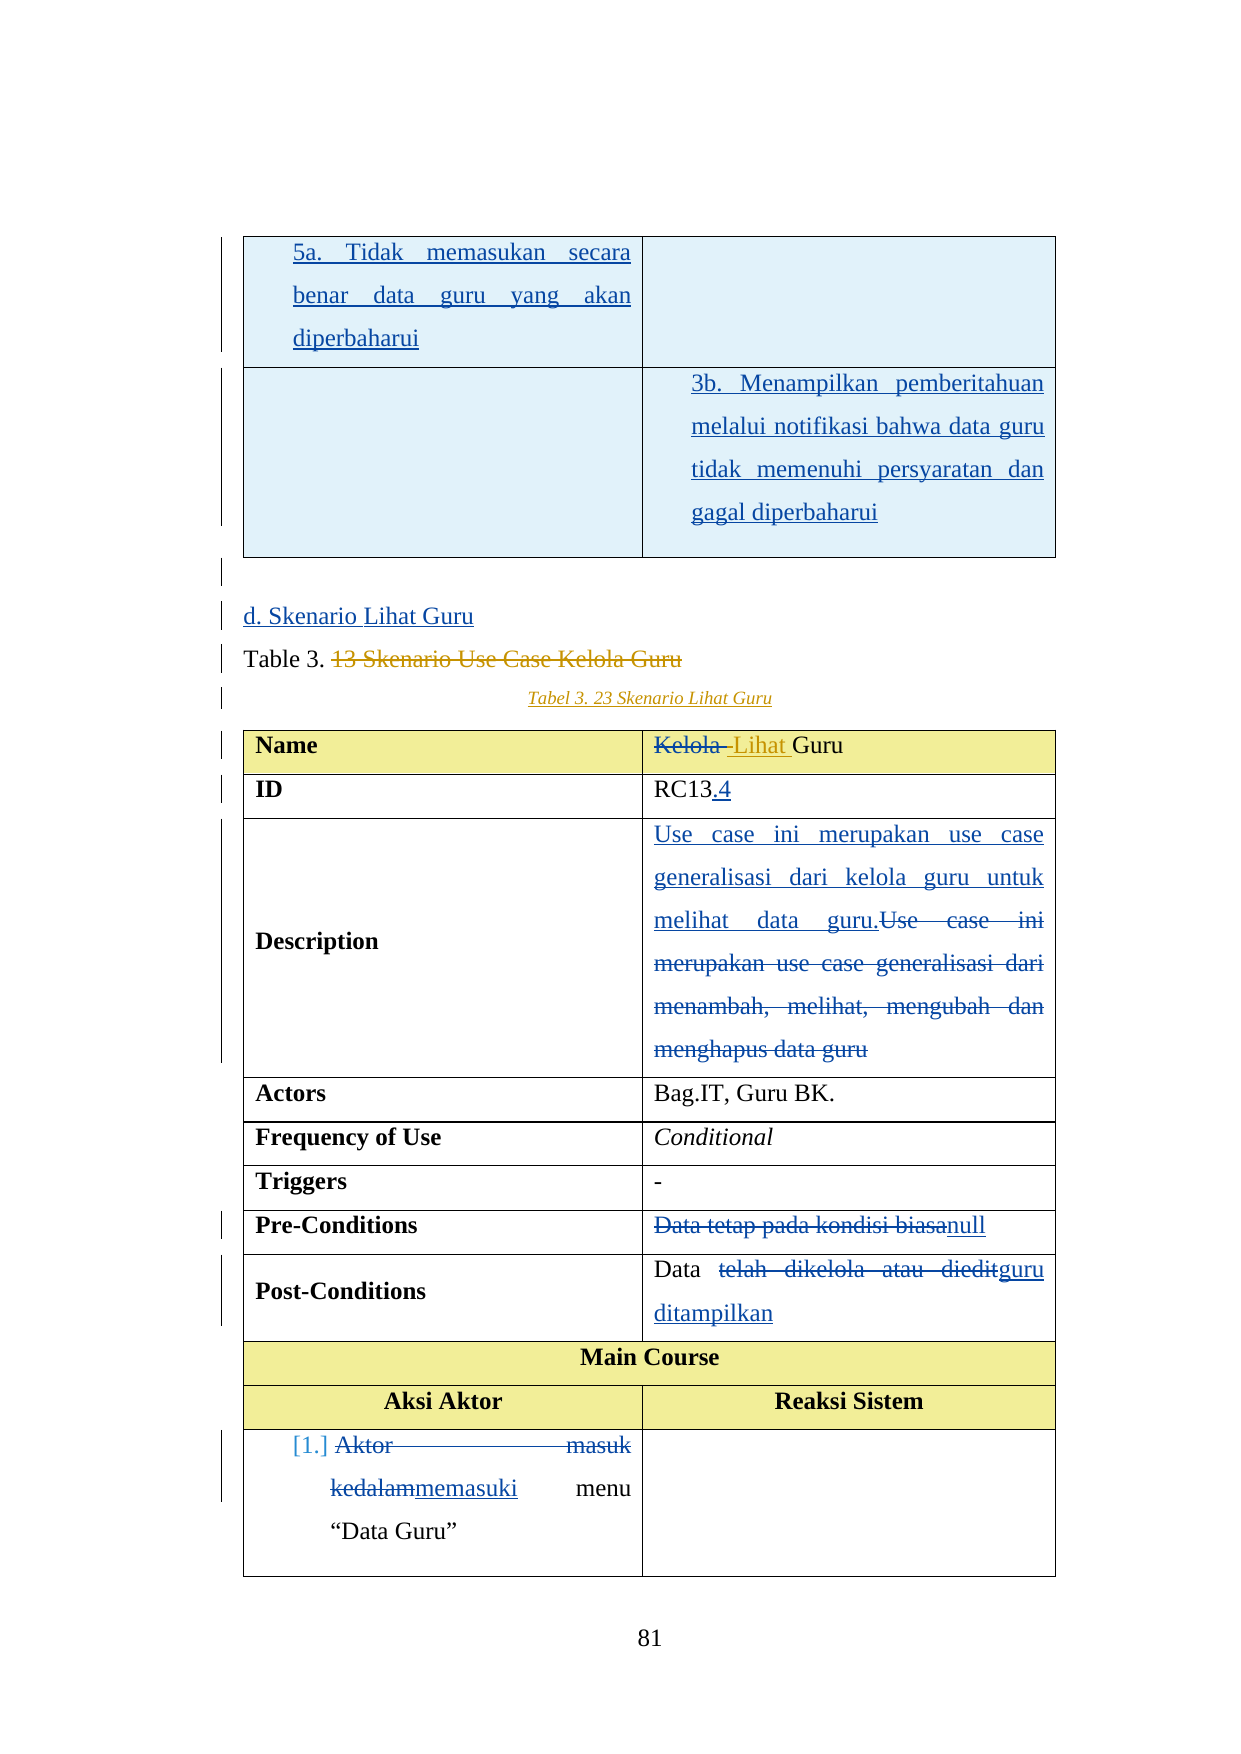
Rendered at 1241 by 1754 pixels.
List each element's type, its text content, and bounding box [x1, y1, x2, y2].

table_cell [643, 1211, 1055, 1253]
table_cell Description [244, 819, 642, 1077]
table_cell Bag.IT, Guru BK. [643, 1078, 1055, 1121]
table_header Name [244, 731, 642, 773]
table_cell [643, 1430, 1055, 1576]
table_cell Conditional [643, 1123, 1055, 1165]
table_cell Main Course [244, 1342, 1055, 1385]
table_cell Post-Conditions [244, 1255, 642, 1341]
table_cell - [643, 1166, 1055, 1209]
table_cell Data [643, 1255, 1055, 1341]
table_cell Reaksi Sistem [643, 1386, 1055, 1429]
table_cell ID [244, 775, 642, 818]
table_cell [643, 819, 1055, 1077]
table_cell menu “Data Guru” [244, 1430, 642, 1576]
table_cell Pre-Conditions [244, 1211, 642, 1253]
table_cell Actors [244, 1078, 642, 1121]
table_cell Triggers [244, 1166, 642, 1209]
table_header Guru [643, 731, 1055, 773]
table_cell Aksi Aktor [244, 1386, 642, 1429]
table_cell RC13 [643, 775, 1055, 818]
table_cell Frequency of Use [244, 1123, 642, 1165]
